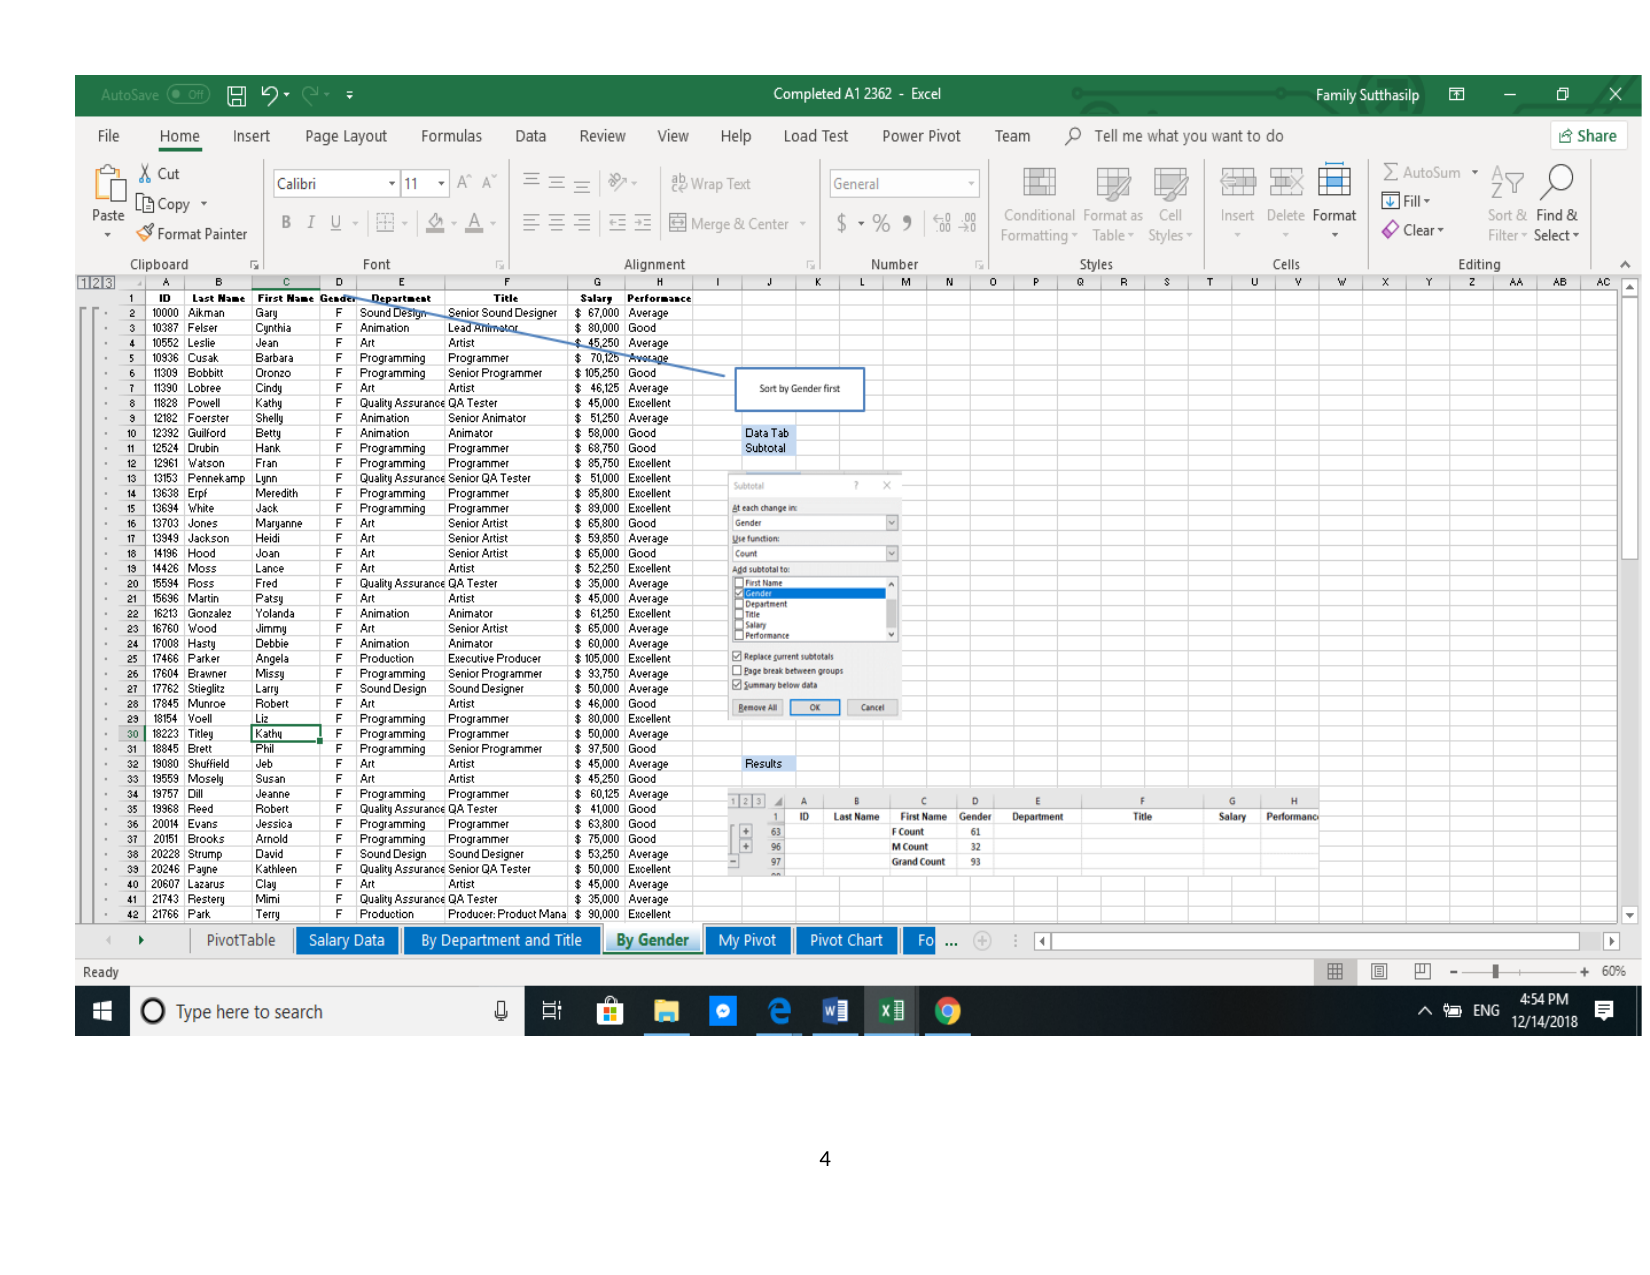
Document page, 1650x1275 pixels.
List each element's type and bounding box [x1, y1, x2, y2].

picture [75, 75, 1642, 1036]
